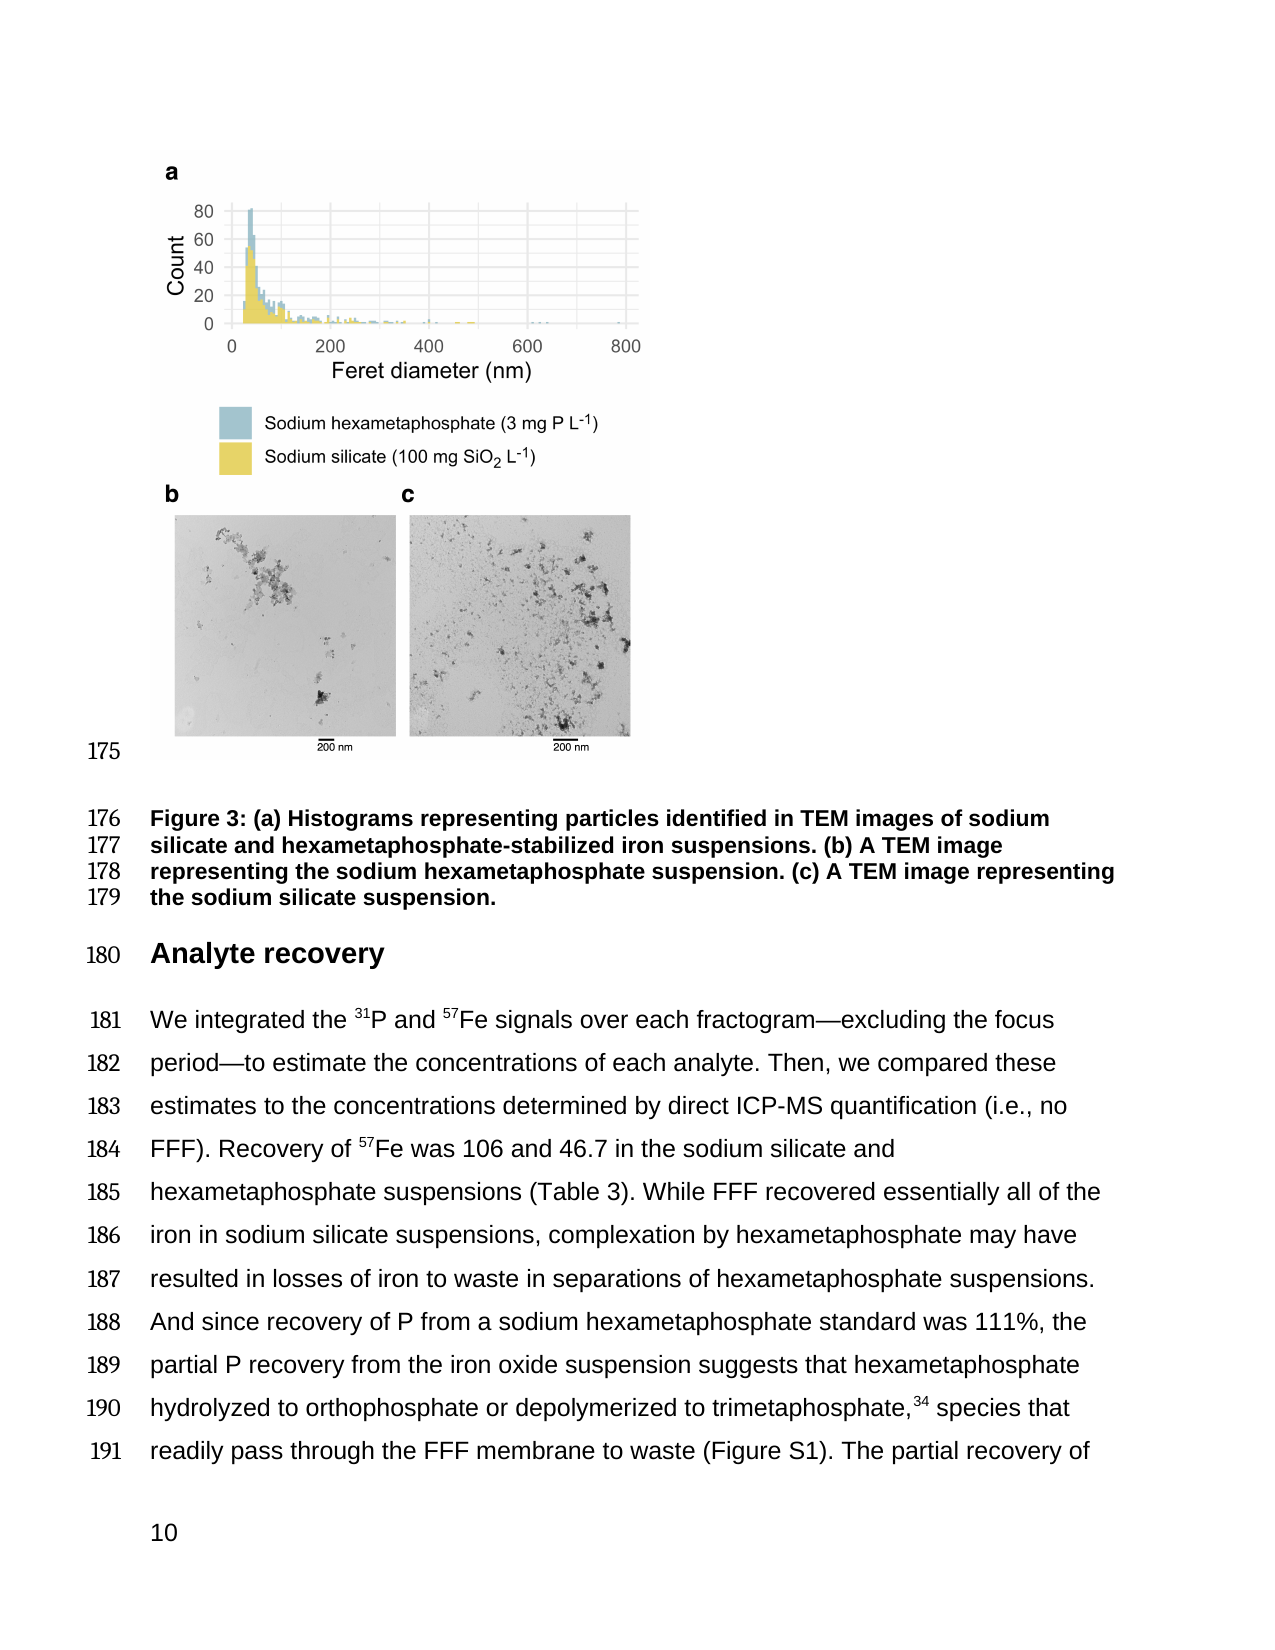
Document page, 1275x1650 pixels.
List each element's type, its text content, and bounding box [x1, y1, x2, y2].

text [150, 1005, 1125, 1465]
picture [150, 150, 650, 760]
text Figure 3: (a) Histograms representing particles identified in TEM images of sodium silicate and hexametaphosphate-stabilized iron suspensions. (b) A TEM image representing the sodium hexametaphosphate suspension. (c) A TEM image representing the sodium silicate suspension. [150, 805, 1125, 911]
subtitle Analyte recovery [150, 936, 1125, 969]
